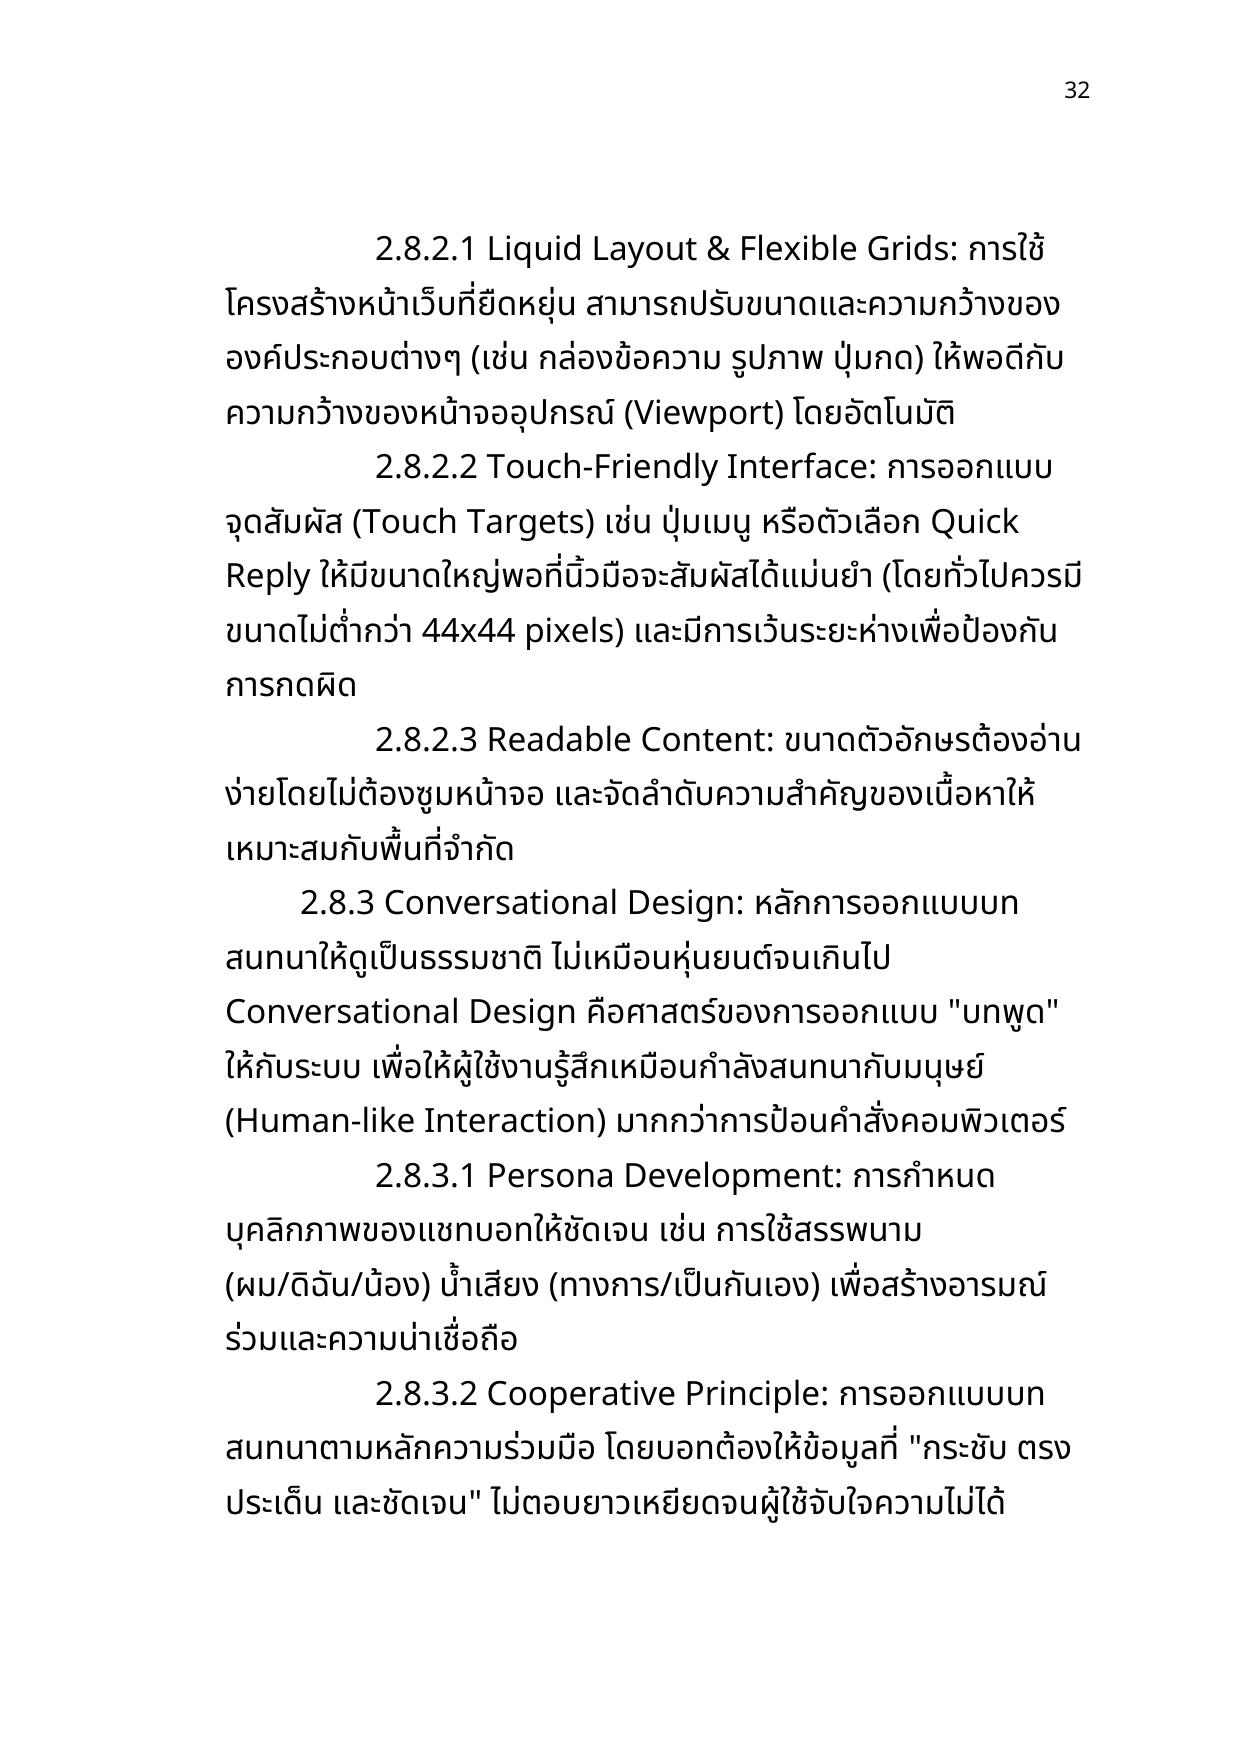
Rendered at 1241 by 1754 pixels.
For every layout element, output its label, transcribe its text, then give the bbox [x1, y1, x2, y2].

text 2.8.3.2 Cooperative Principle: การออกแบบบทสนทนาตามหลักความร่วมมือ โดยบอทต้องให้ข้อมูลที่ "กระชับ ตรงประเด็น และชัดเจน" ไม่ตอบยาวเหยียดจนผู้ใช้จับใจความไม่ได้ [225, 1369, 1090, 1529]
text 2.8.3.1 Persona Development: การกำหนดบุคลิกภาพของแชทบอทให้ชัดเจน เช่น การใช้สรรพนาม (ผม/ดิฉัน/น้อง) น้ำเสียง (ทางการ/เป็นกันเอง) เพื่อสร้างอารมณ์ร่วมและความน่าเชื่อถือ [225, 1152, 1090, 1366]
text 2.8.2.2 Touch-Friendly Interface: การออกแบบจุดสัมผัส (Touch Targets) เช่น ปุ่มเมนู หรือตัวเลือก Quick Reply ให้มีขนาดใหญ่พอที่นิ้วมือจะสัมผัสได้แม่นยำ (โดยทั่วไปควรมีขนาดไม่ต่ำกว่า 44x44 pixels) และมีการเว้นระยะห่างเพื่อป้องกันการกดผิด [225, 443, 1090, 712]
text 2.8.2.1 Liquid Layout & Flexible Grids: การใช้โครงสร้างหน้าเว็บที่ยืดหยุ่น สามารถปรับขนาดและความกว้างขององค์ประกอบต่างๆ (เช่น กล่องข้อความ รูปภาพ ปุ่มกด) ให้พอดีกับความกว้างของหน้าจออุปกรณ์ (Viewport) โดยอัตโนมัติ [225, 225, 1090, 439]
text 2.8.2.3 Readable Content: ขนาดตัวอักษรต้องอ่านง่ายโดยไม่ต้องซูมหน้าจอ และจัดลำดับความสำคัญของเนื้อหาให้เหมาะสมกับพื้นที่จำกัด [225, 716, 1090, 875]
text 2.8.3 Conversational Design: หลักการออกแบบบทสนทนาให้ดูเป็นธรรมชาติ ไม่เหมือนหุ่นยนต์จนเกินไป Conversational Design คือศาสตร์ของการออกแบบ "บทพูด" ให้กับระบบ เพื่อให้ผู้ใช้งานรู้สึกเหมือนกำลังสนทนากับมนุษย์ (Human-like Interaction) มากกว่าการป้อนคำสั่งคอมพิวเตอร์ [225, 879, 1090, 1148]
